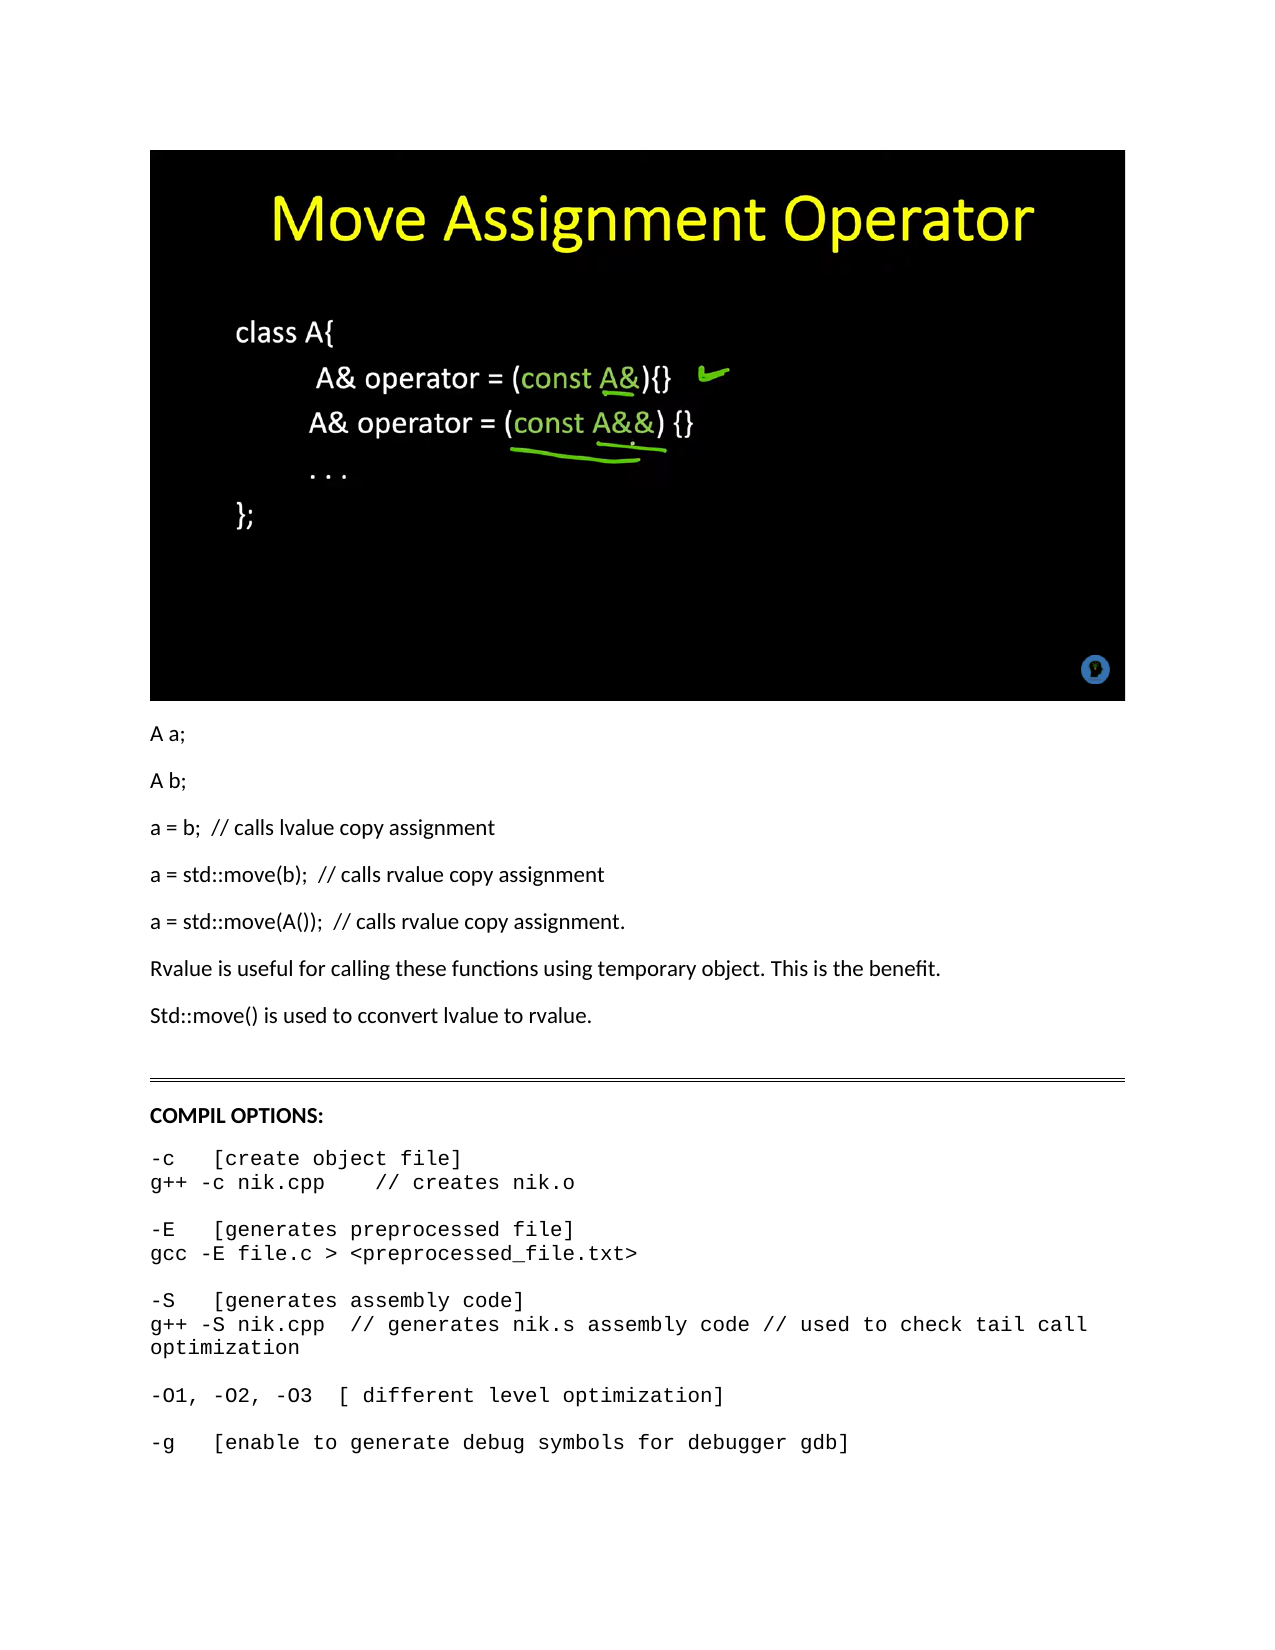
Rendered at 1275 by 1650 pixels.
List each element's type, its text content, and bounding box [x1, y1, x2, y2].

text A b; [150, 766, 1125, 794]
text -g [enable to generate debug symbols for debugger gdb] [150, 1432, 1125, 1456]
text COMPIL OPTIONS: [150, 1101, 1125, 1129]
text -c [create object file] [150, 1148, 1125, 1172]
text a = std::move(A()); // calls rvalue copy assignment. [150, 907, 1125, 935]
text -S [generates assembly code] [150, 1290, 1125, 1314]
text g++ -c nik.cpp // creates nik.o [150, 1172, 1125, 1195]
picture [150, 150, 1125, 701]
text a = b; // calls lvalue copy assignment [150, 813, 1125, 841]
text a = std::move(b); // calls rvalue copy assignment [150, 860, 1125, 888]
text A a; [150, 719, 1125, 747]
text -O1, -O2, -O3 [ different level optimization] [150, 1384, 1125, 1408]
text Std::move() is used to cconvert lvalue to rvalue. [150, 1001, 1125, 1029]
text -E [generates preprocessed file] [150, 1219, 1125, 1243]
text g++ -S nik.cpp // generates nik.s assembly code // used to check tail call optimization [150, 1314, 1125, 1361]
text gcc -E file.c > <preprocessed_file.txt> [150, 1243, 1125, 1266]
text Rvalue is useful for calling these functions using temporary object. This is the benefit. [150, 954, 1125, 982]
